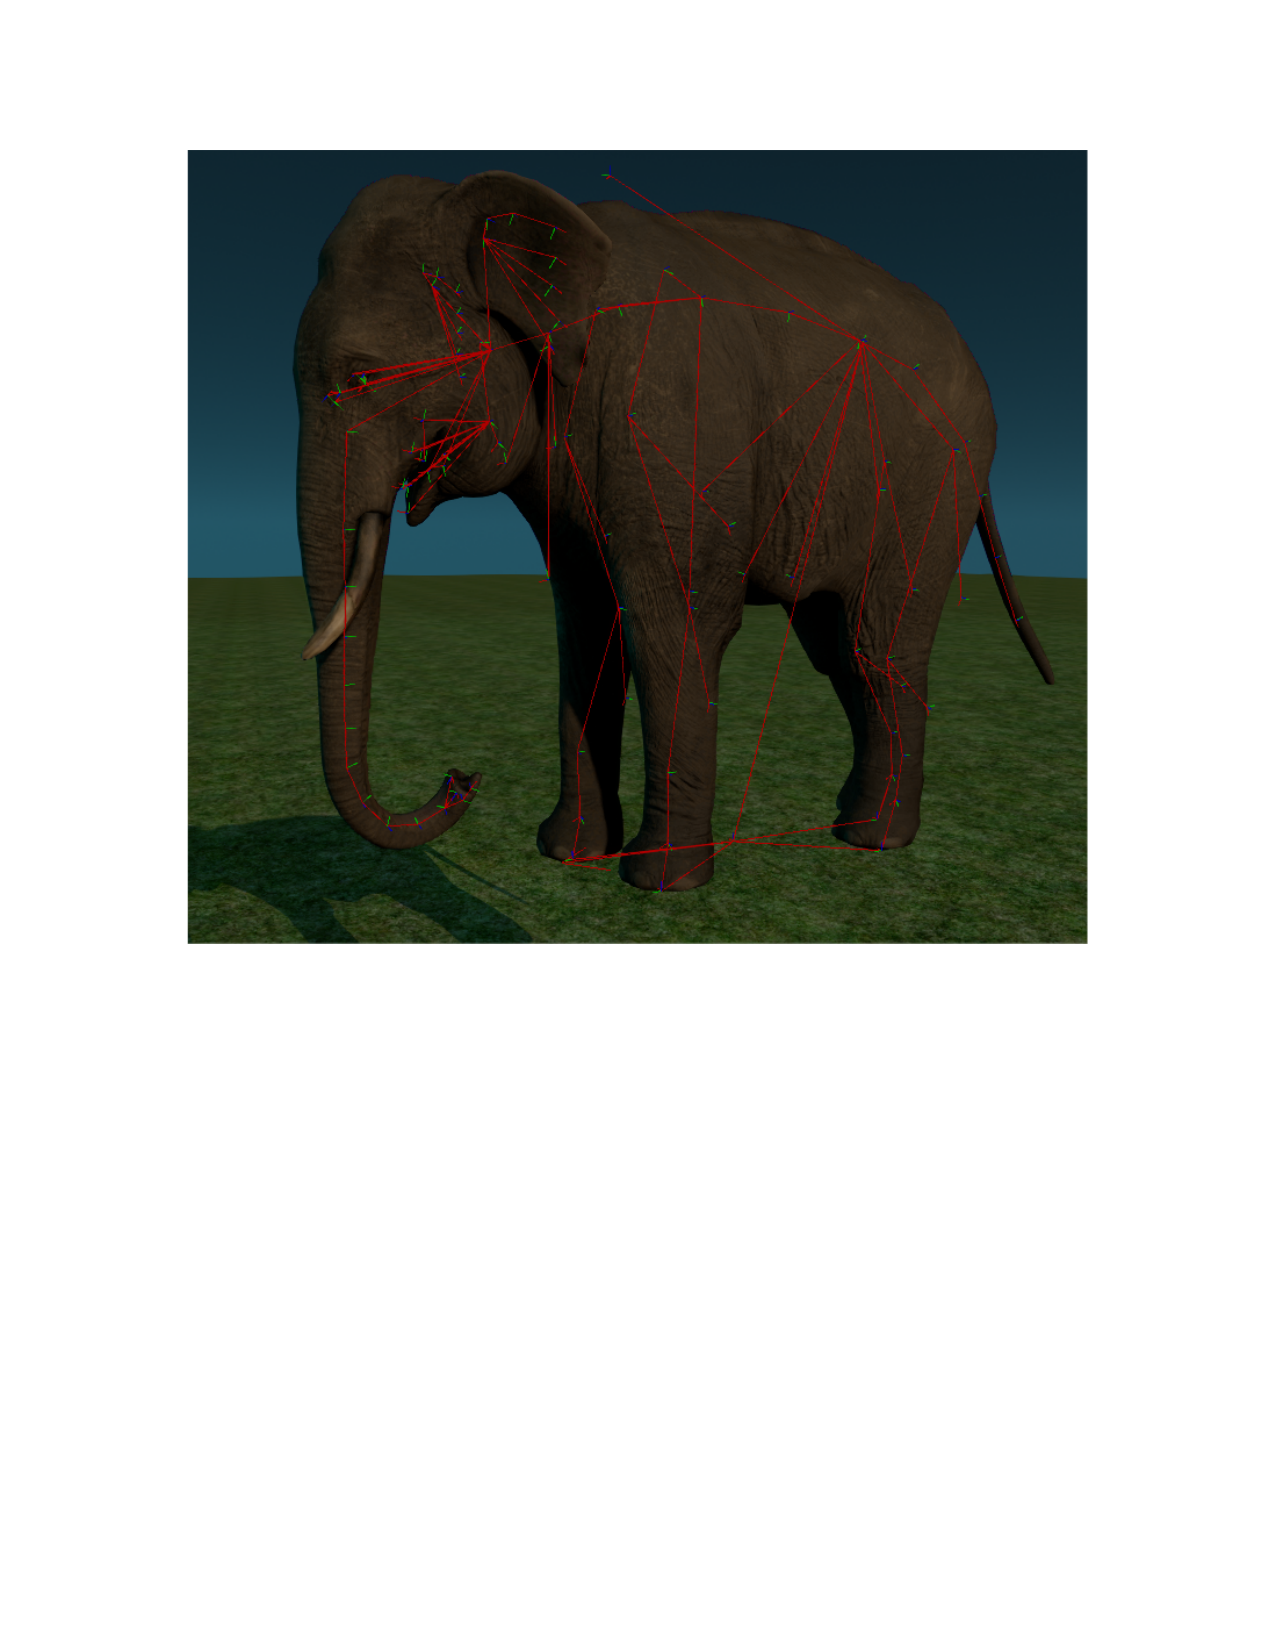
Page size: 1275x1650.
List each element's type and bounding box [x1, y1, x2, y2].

picture [187, 150, 1088, 944]
